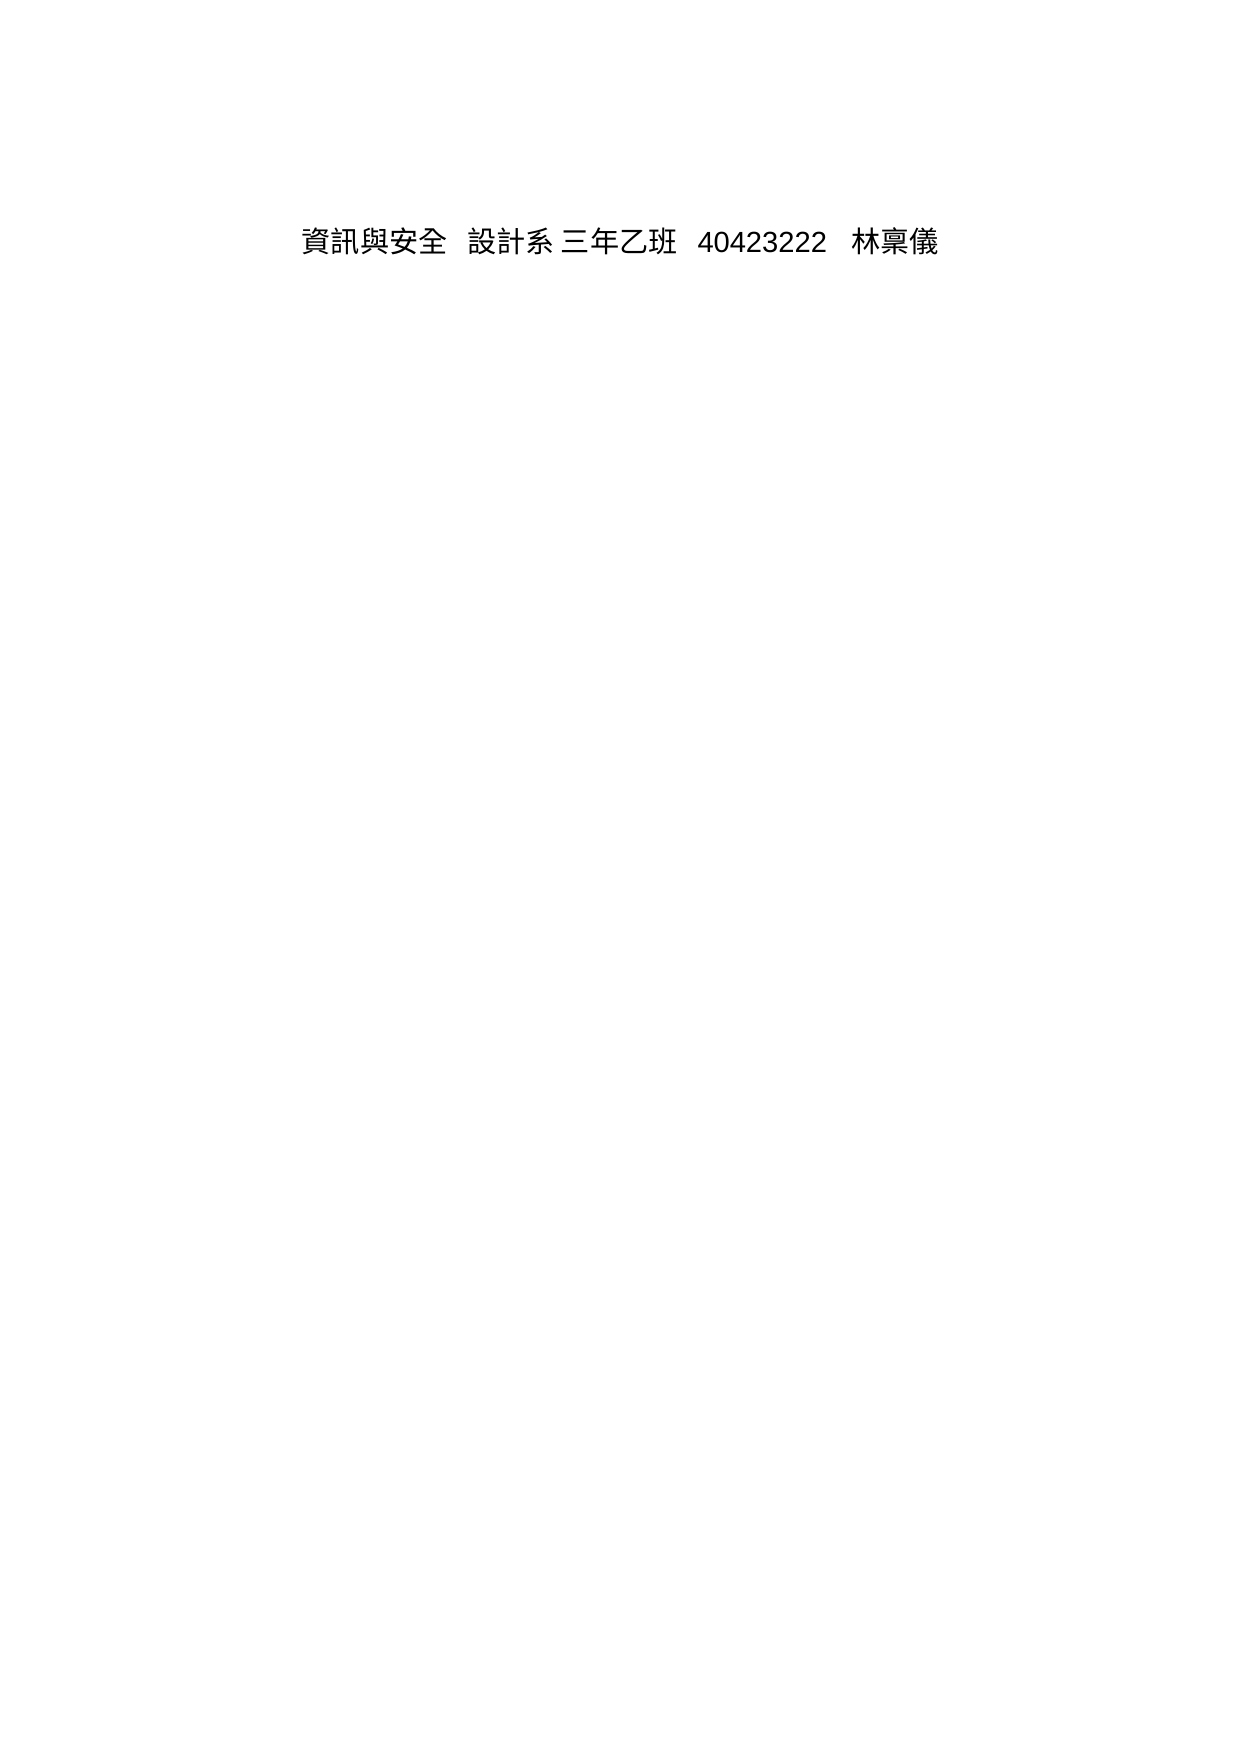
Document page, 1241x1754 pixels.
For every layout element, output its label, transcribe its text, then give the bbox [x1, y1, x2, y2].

text 資訊與安全 設計系 三年乙班 40423222 林稟儀 [187, 202, 1053, 277]
